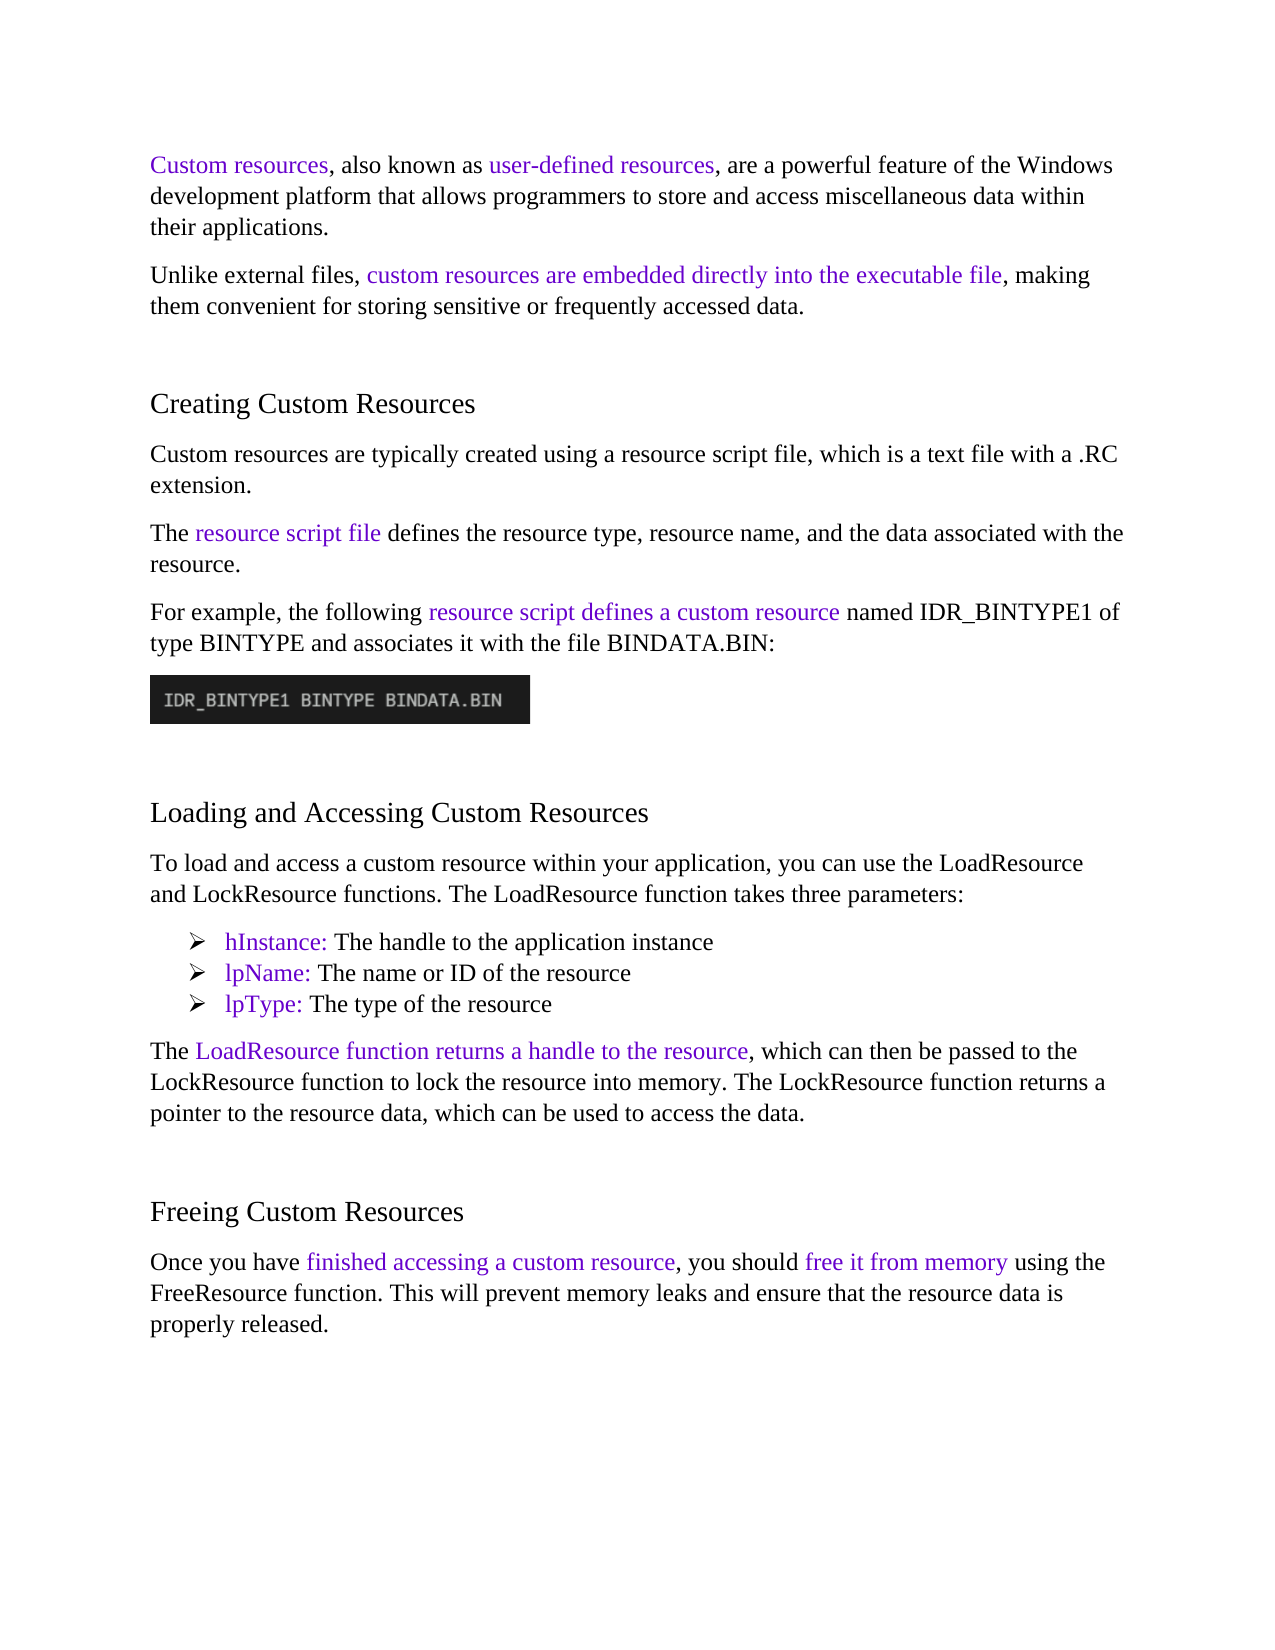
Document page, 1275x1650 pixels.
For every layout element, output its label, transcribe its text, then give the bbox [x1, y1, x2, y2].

text Once you have finished accessing a custom resource, you should free it from memory using the FreeResource function. This will prevent memory leaks and ensure that the resource data is properly released. [150, 1247, 1125, 1337]
text Creating Custom Resources [150, 386, 1125, 420]
list hInstance: The handle to the application instance [187, 927, 1125, 955]
text To load and access a custom resource within your application, you can use the LoadResource and LockResource functions. The LoadResource function takes three parameters: [150, 848, 1125, 908]
text The resource script file defines the resource type, resource name, and the data associated with the resource. [150, 518, 1125, 578]
text Loading and Accessing Custom Resources [150, 795, 1125, 828]
text Custom resources, also known as user-defined resources, are a powerful feature of the Windows development platform that allows programmers to store and access miscellaneous data within their applications. [150, 150, 1125, 241]
list lpType: The type of the resource [187, 989, 1125, 1017]
text Freeing Custom Resources [150, 1194, 1125, 1227]
picture [150, 675, 531, 724]
text For example, the following resource script defines a custom resource named IDR_BINTYPE1 of type BINTYPE and associates it with the file BINDATA.BIN: [150, 597, 1125, 656]
text The LoadResource function returns a handle to the resource, which can then be passed to the LockResource function to lock the resource into memory. The LockResource function returns a pointer to the resource data, which can be used to access the data. [150, 1036, 1125, 1127]
list lpName: The name or ID of the resource [187, 958, 1125, 986]
text Unlike external files, custom resources are embedded directly into the executable file, making them convenient for storing sensitive or frequently accessed data. [150, 260, 1125, 319]
text Custom resources are typically created using a resource script file, which is a text file with a .RC extension. [150, 439, 1125, 499]
